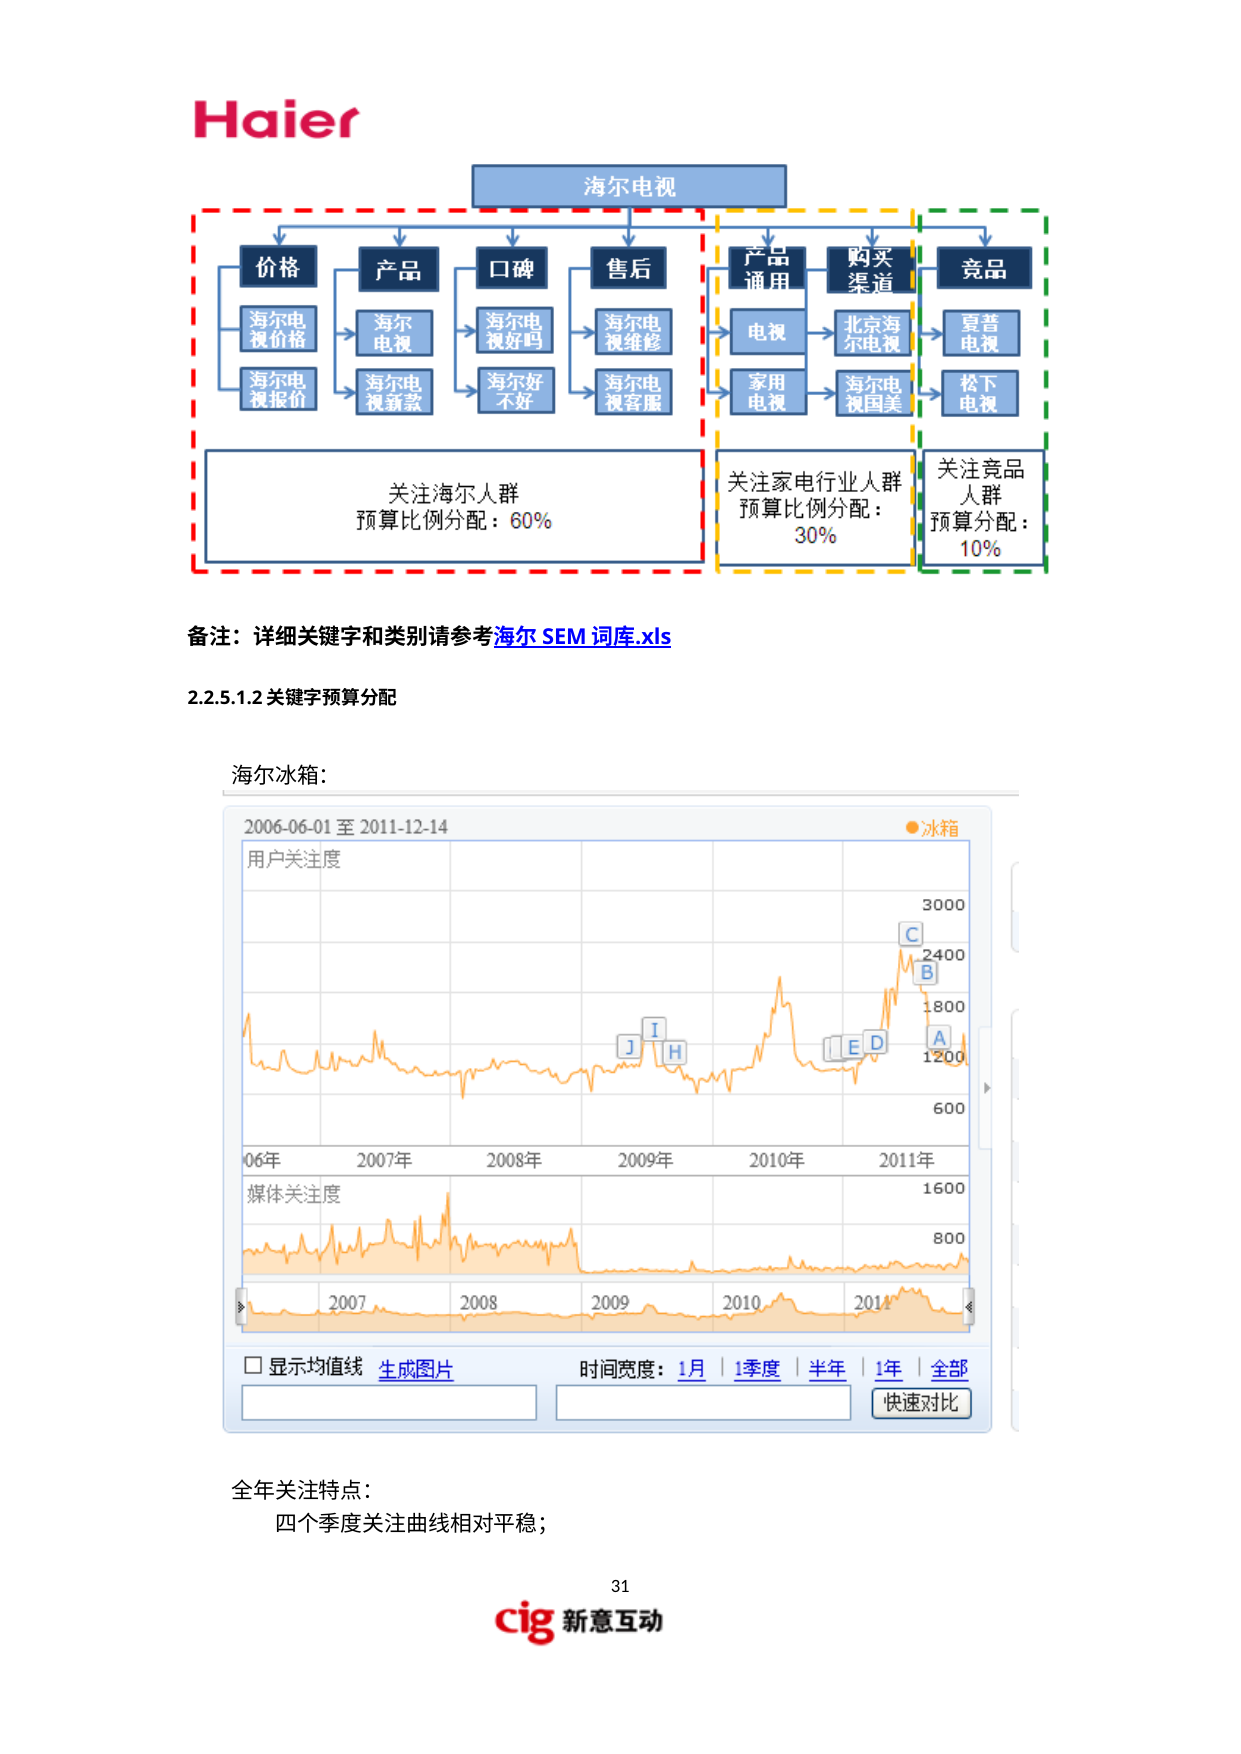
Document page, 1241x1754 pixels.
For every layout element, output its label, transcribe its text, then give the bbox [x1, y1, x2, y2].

text 全年关注特点： [187, 1473, 1053, 1506]
subtitle 2.2.5.1.2关键字预算分配 [187, 680, 1053, 713]
text 备注：详细关键字和类别请参考海尔SEM词库.xls [187, 618, 1053, 651]
picture [492, 1597, 671, 1651]
text 四个季度关注曲线相对平稳； [187, 1506, 1053, 1538]
picture [187, 88, 366, 143]
picture [187, 163, 1053, 580]
text 海尔冰箱： [187, 758, 1053, 791]
picture [187, 790, 1019, 1446]
